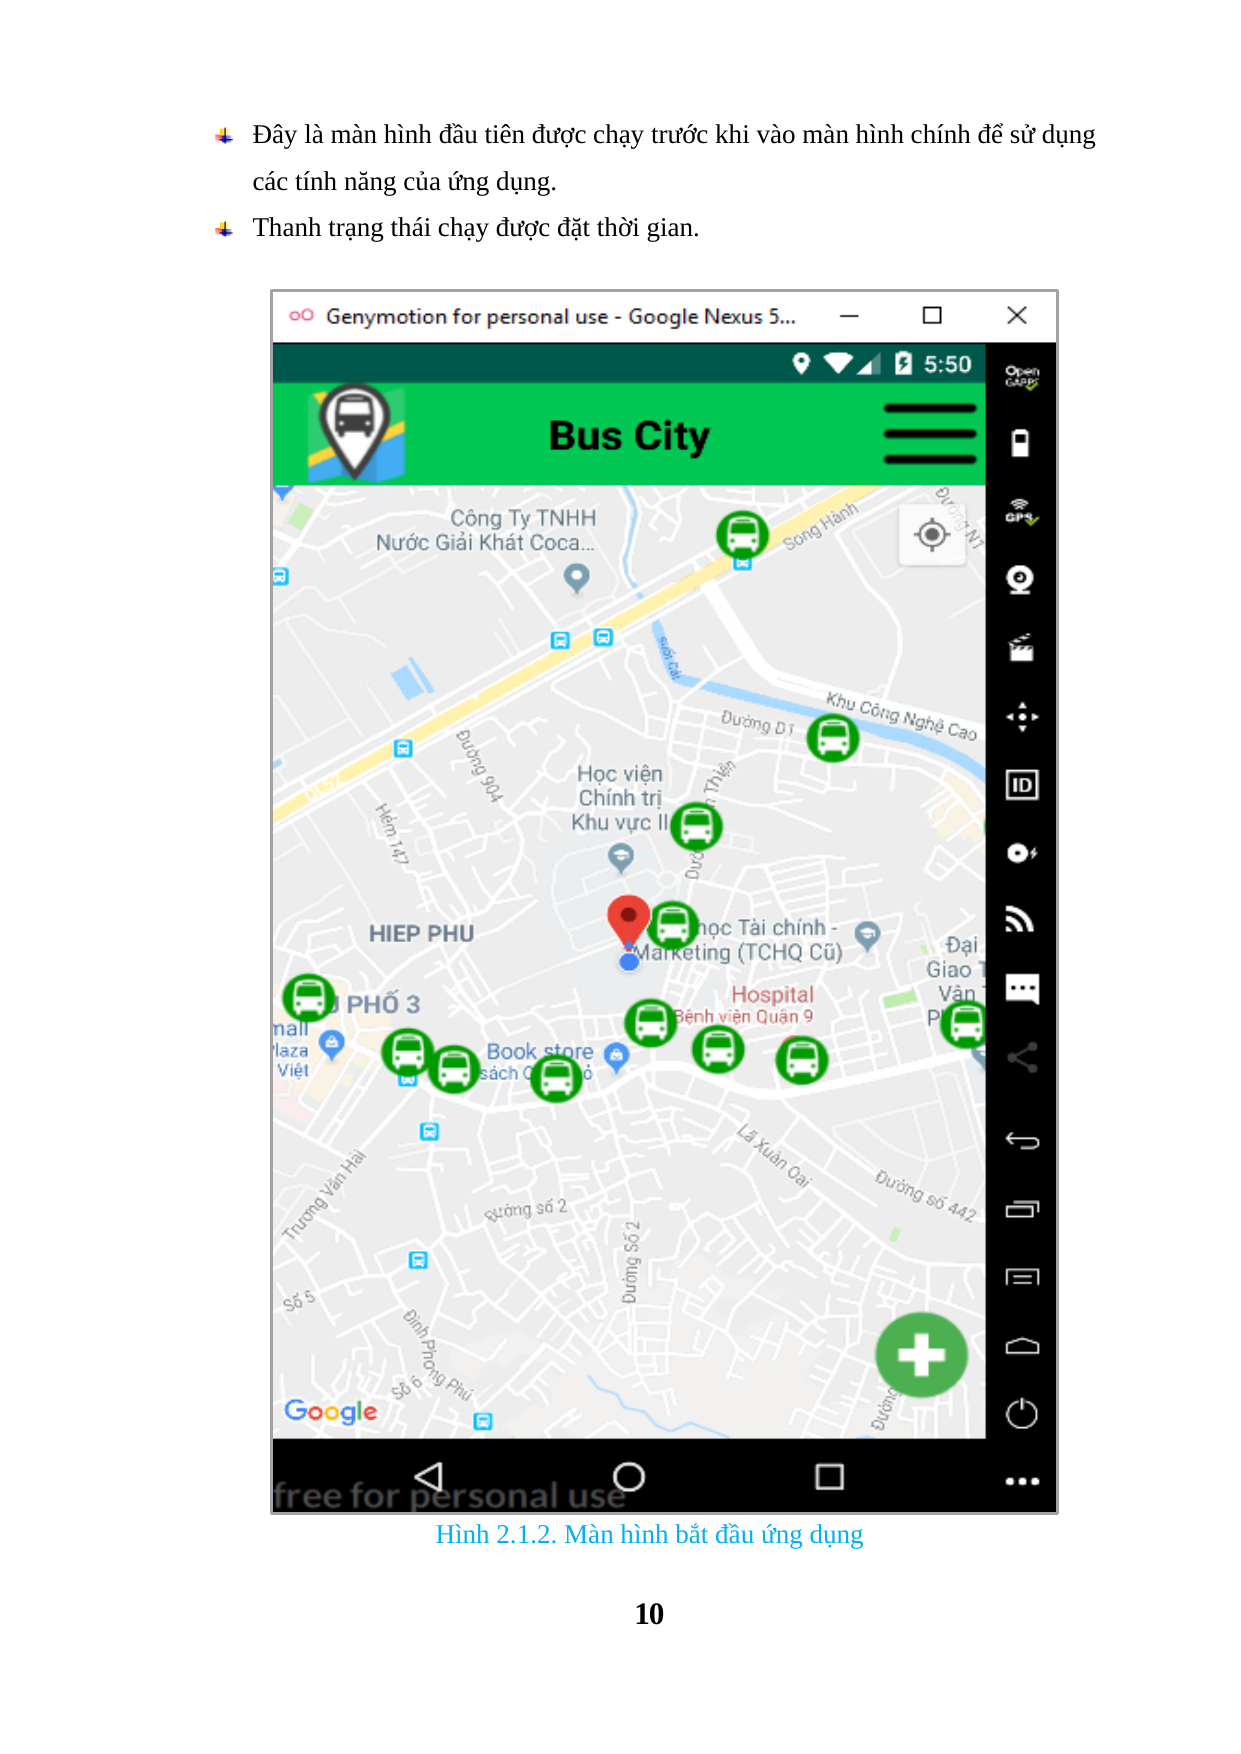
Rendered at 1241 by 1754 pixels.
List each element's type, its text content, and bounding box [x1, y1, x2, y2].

list Thanh trạng thái chạy được đặt thời gian. [215, 211, 1122, 243]
text Hình 2.1.2. Màn hình bắt đầu ứng dụng [177, 1518, 1122, 1549]
picture [215, 126, 233, 144]
picture [215, 220, 233, 237]
picture [273, 292, 1056, 1512]
list Đây là màn hình đầu tiên được chạy trước khi vào màn hình chính để sử dụng các tính năng của ứng dụng. [215, 118, 1122, 196]
